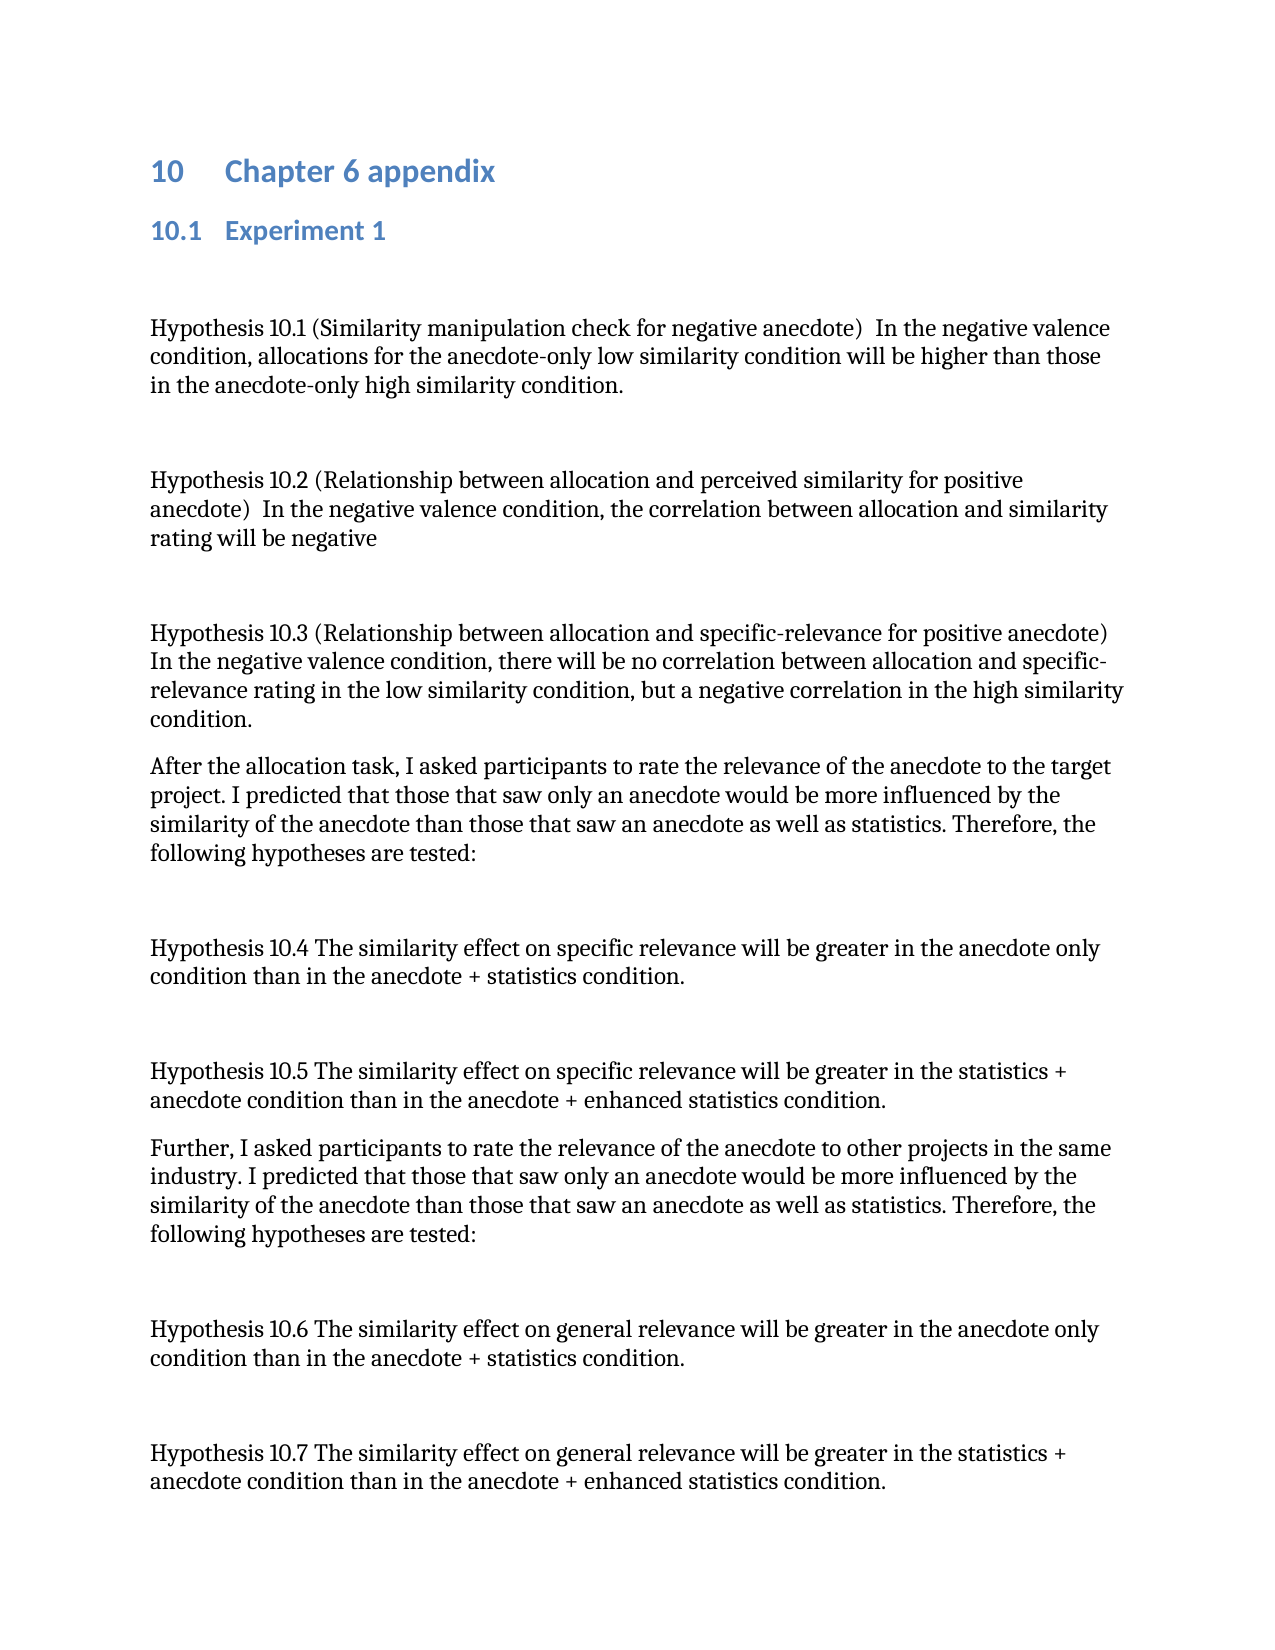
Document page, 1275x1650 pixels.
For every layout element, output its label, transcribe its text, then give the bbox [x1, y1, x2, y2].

text Hypothesis 10.7 The similarity effect on general relevance will be greater in the statistics + anecdote condition than in the anecdote + enhanced statistics condition. [150, 1438, 1125, 1496]
text After the allocation task, I asked participants to rate the relevance of the anecdote to the target project. I predicted that those that saw only an anecdote would be more influenced by the similarity of the anecdote than those that saw an anecdote as well as statistics. Therefore, the following hypotheses are tested: [150, 752, 1125, 867]
text Hypothesis 10.1 (Similarity manipulation check for negative anecdote) In the negative valence condition, allocations for the anecdote-only low similarity condition will be higher than those in the anecdote-only high similarity condition. [150, 313, 1125, 400]
text Hypothesis 10.5 The similarity effect on specific relevance will be greater in the statistics + anecdote condition than in the anecdote + enhanced statistics condition. [150, 1057, 1125, 1115]
text Hypothesis 10.4 The similarity effect on specific relevance will be greater in the anecdote only condition than in the anecdote + statistics condition. [150, 933, 1125, 991]
text Further, I asked participants to rate the relevance of the anecdote to other projects in the same industry. I predicted that those that saw only an anecdote would be more influenced by the similarity of the anecdote than those that saw an anecdote as well as statistics. Therefore, the following hypotheses are tested: [150, 1133, 1125, 1248]
subtitle 10.1 Experiment 1 [150, 212, 1125, 247]
text Hypothesis 10.3 (Relationship between allocation and specific-relevance for positive anecdote) In the negative valence condition, there will be no correlation between allocation and specific-relevance rating in the low similarity condition, but a negative correlation in the high similarity condition. [150, 618, 1125, 733]
text Hypothesis 10.2 (Relationship between allocation and perceived similarity for positive anecdote) In the negative valence condition, the correlation between allocation and similarity rating will be negative [150, 466, 1125, 552]
text Hypothesis 10.6 The similarity effect on general relevance will be greater in the anecdote only condition than in the anecdote + statistics condition. [150, 1315, 1125, 1372]
subtitle 10 Chapter 6 appendix [150, 150, 1125, 191]
